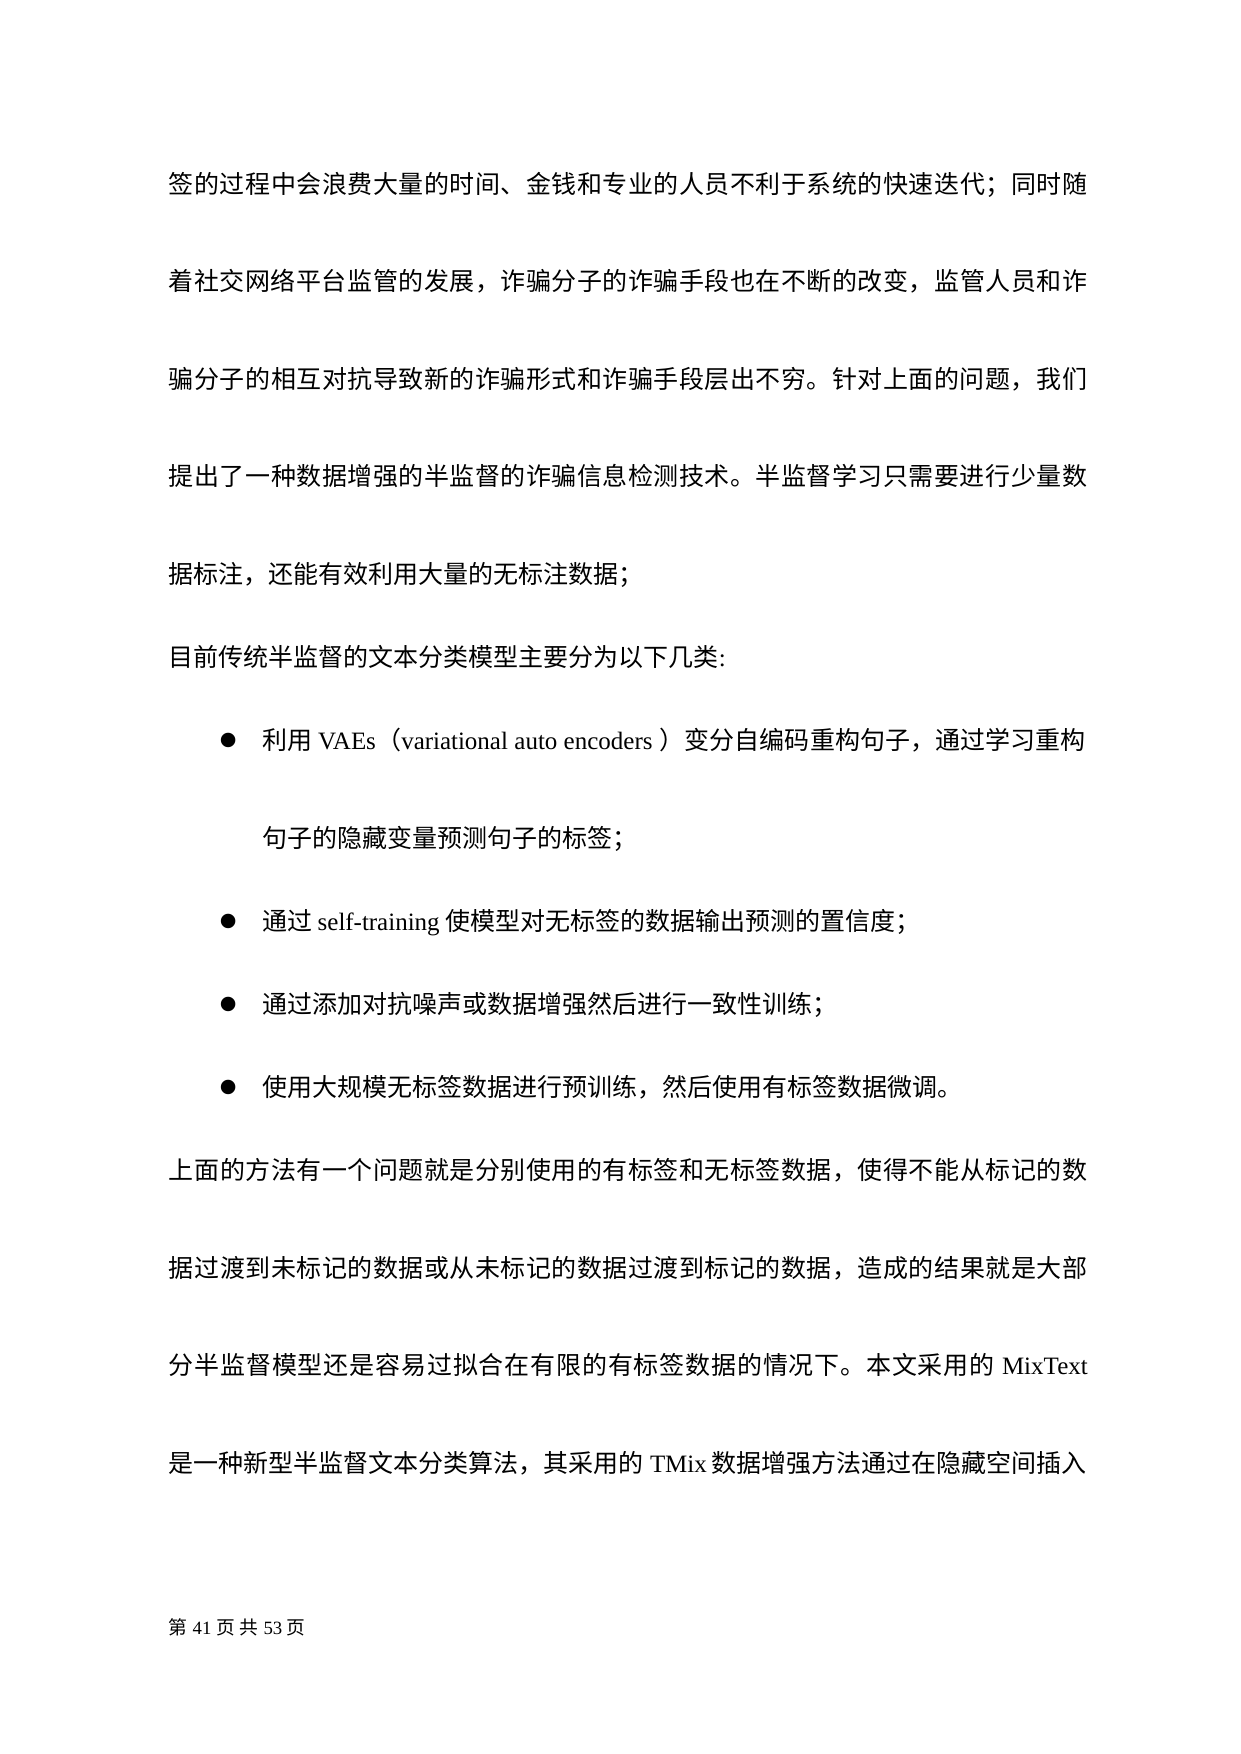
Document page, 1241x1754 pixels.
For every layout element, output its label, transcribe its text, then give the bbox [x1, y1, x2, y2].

list 通过添加对抗噪声或数据增强然后进行一致性训练； [219, 970, 1087, 1035]
list 利用VAEs（variational auto encoders ）变分自编码重构句子，通过学习重构句子的隐藏变量预测句子的标签； [219, 706, 1087, 869]
list 通过self-training使模型对无标签的数据输出预测的置信度； [219, 887, 1087, 952]
text 目前传统半监督的文本分类模型主要分为以下几类: [169, 623, 1087, 688]
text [169, 150, 1087, 605]
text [169, 1136, 1087, 1494]
list 使用大规模无标签数据进行预训练，然后使用有标签数据微调。 [219, 1053, 1087, 1118]
